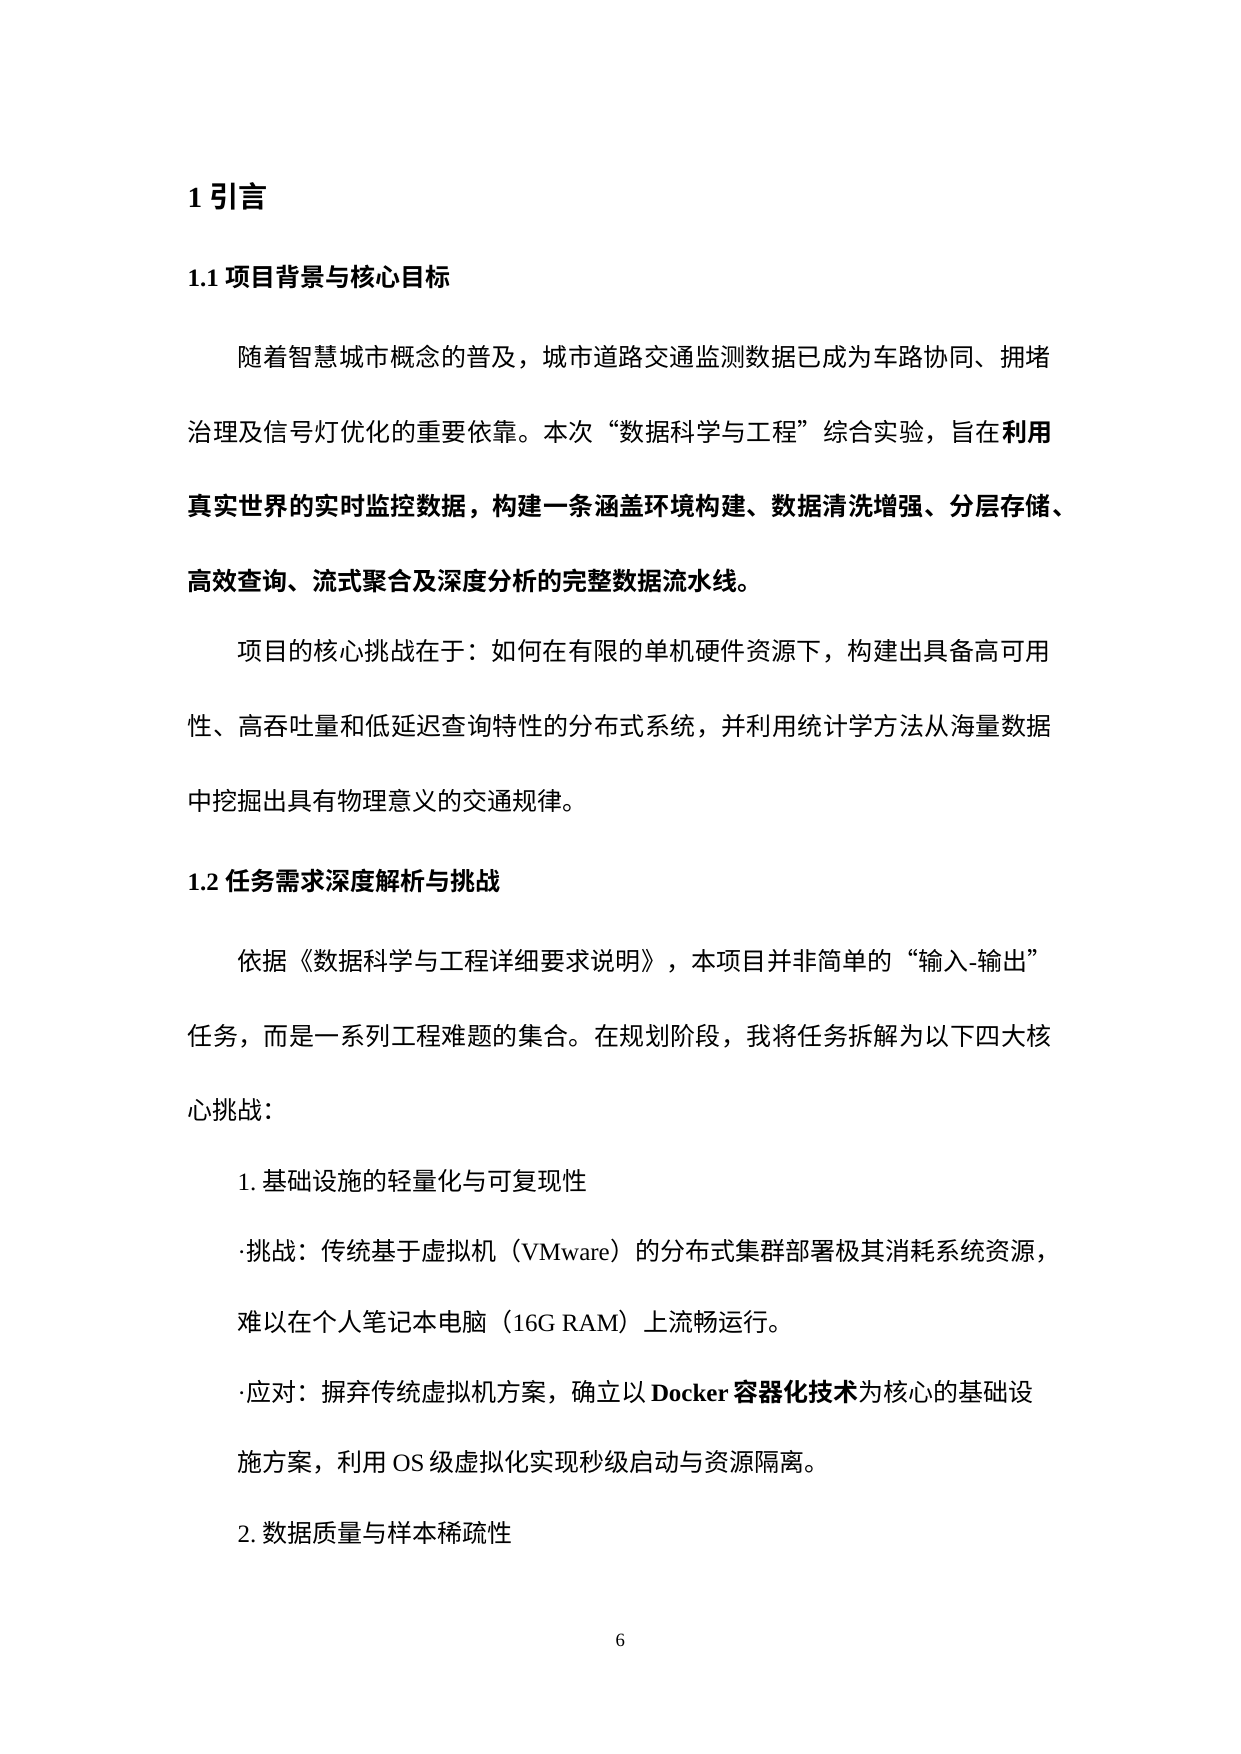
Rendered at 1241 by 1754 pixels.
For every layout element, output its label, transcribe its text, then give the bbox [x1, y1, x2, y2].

text 1. 基础设施的轻量化与可复现性 [187, 1147, 1053, 1212]
text 施方案，利用OS级虚拟化实现秒级启动与资源隔离。 [187, 1428, 1053, 1493]
text 2. 数据质量与样本稀疏性 [187, 1499, 1053, 1564]
text ·挑战：传统基于虚拟机（VMware）的分布式集群部署极其消耗系统资源， [187, 1217, 1053, 1282]
text 1 引言 [187, 162, 1053, 227]
text 难以在个人笔记本电脑（16G RAM）上流畅运行。 [187, 1288, 1053, 1353]
text 随着智慧城市概念的普及，城市道路交通监测数据已成为车路协同、拥堵治理及信号灯优化的重要依靠。本次“数据科学与工程”综合实验，旨在利用真实世界的实时监控数据，构建一条涵盖环境构建、数据清洗增强、分层存储、高效查询、流式聚合及深度分析的完整数据流水线。 [187, 323, 1053, 612]
text ·应对：摒弃传统虚拟机方案，确立以Docker容器化技术为核心的基础设 [187, 1358, 1053, 1423]
text 1.1 项目背景与核心目标 [187, 243, 1053, 308]
text 项目的核心挑战在于：如何在有限的单机硬件资源下，构建出具备高可用性、高吞吐量和低延迟查询特性的分布式系统，并利用统计学方法从海量数据中挖掘出具有物理意义的交通规律。 [187, 617, 1053, 832]
text 依据《数据科学与工程详细要求说明》，本项目并非简单的“输入-输出”任务，而是一系列工程难题的集合。在规划阶段，我将任务拆解为以下四大核心挑战： [187, 927, 1053, 1141]
text 1.2 任务需求深度解析与挑战 [187, 847, 1053, 912]
